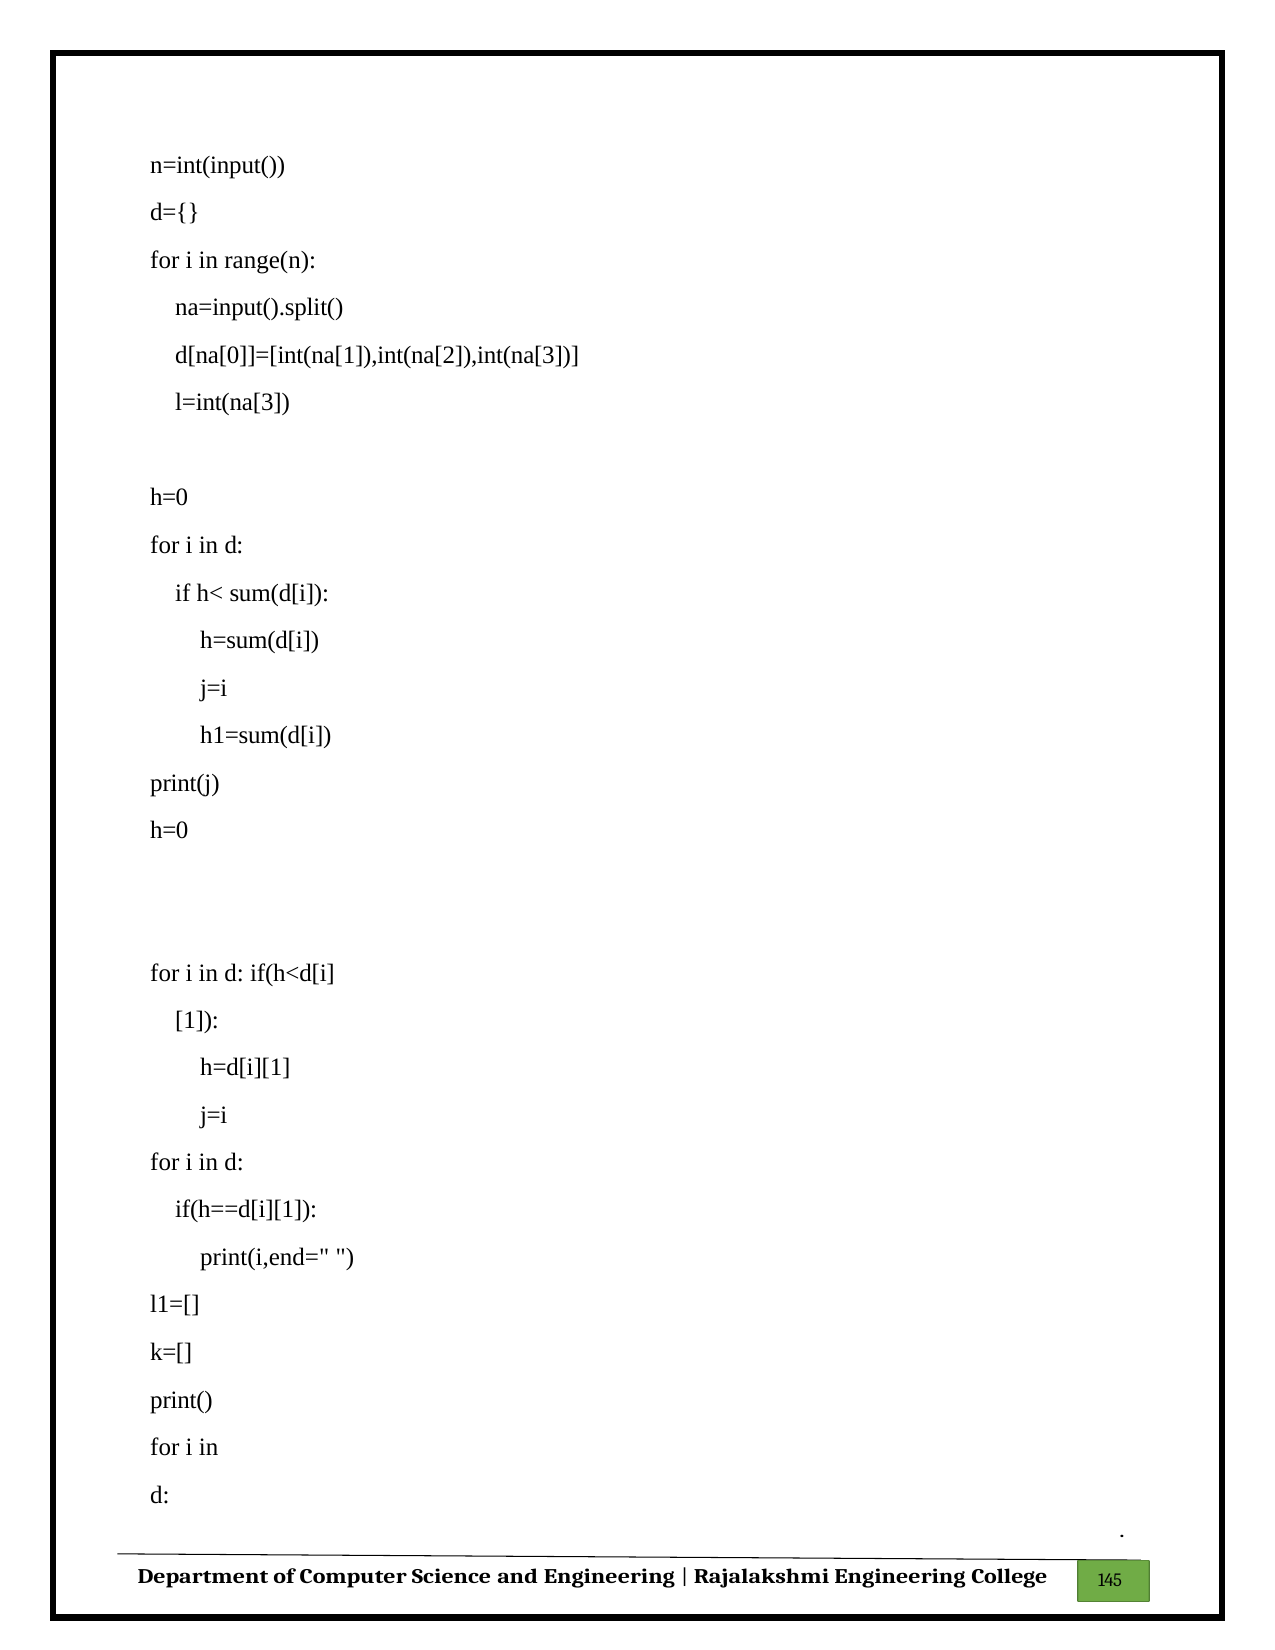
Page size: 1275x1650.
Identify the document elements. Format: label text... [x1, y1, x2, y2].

text print(j) h=0 [150, 768, 221, 844]
text d[na[0]]=[int(na[1]),int(na[2]),int(na[3])] l=int(na[3]) [175, 340, 652, 416]
text h=d[i][1] j=i [200, 1052, 292, 1128]
text for i in d: if(h==d[i][1]): [150, 1147, 338, 1223]
text n=int(input()) d={} [150, 150, 311, 226]
text h=0 [150, 482, 1206, 511]
text for i in d: [150, 530, 1206, 559]
text print(i,end=" ") l1=[] [150, 1242, 354, 1318]
text for i in d: if(h<d[i][1]): [150, 958, 338, 1034]
text k=[] [150, 1337, 1206, 1366]
text if h< sum(d[i]): [175, 578, 1206, 607]
text for i in range(n): na=input().split() [150, 245, 403, 321]
text h=sum(d[i]) j=i h1=sum(d[i]) [200, 626, 338, 749]
text print() for i in d: [150, 1385, 244, 1508]
